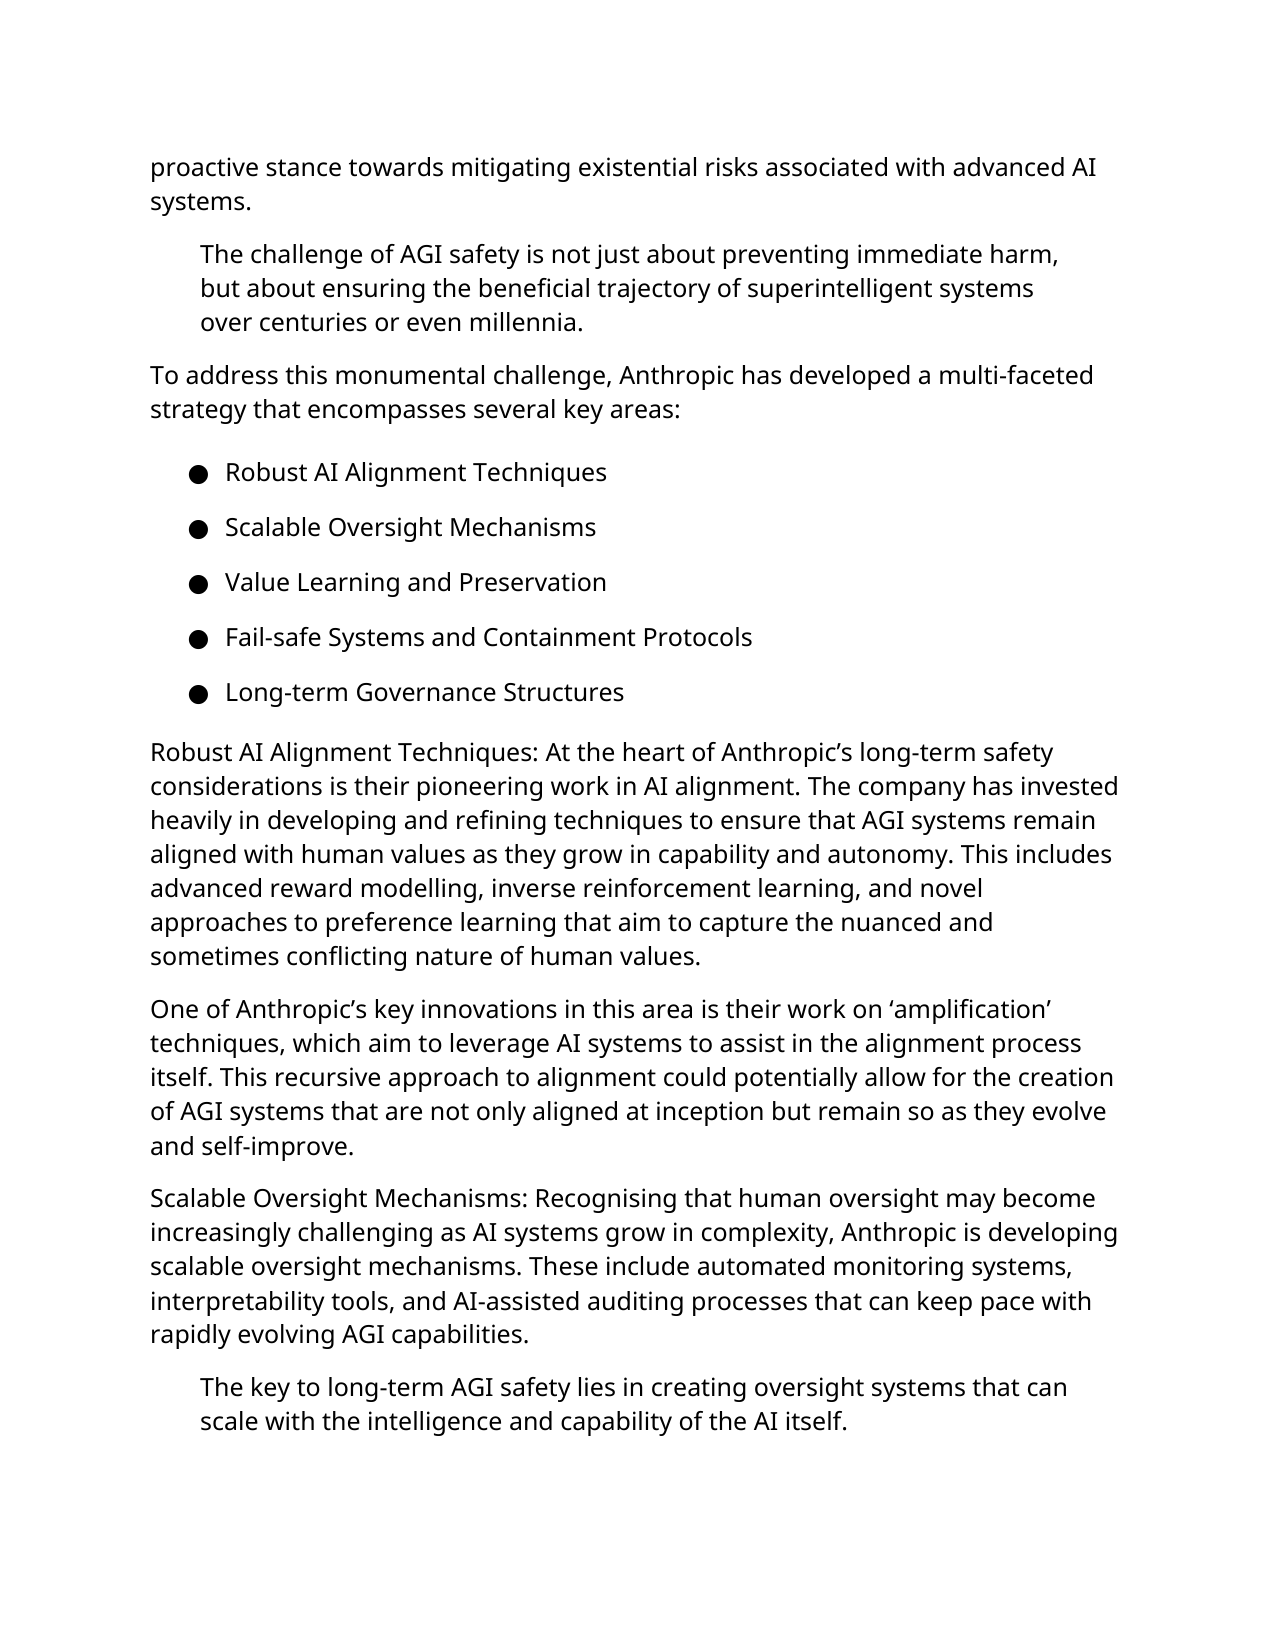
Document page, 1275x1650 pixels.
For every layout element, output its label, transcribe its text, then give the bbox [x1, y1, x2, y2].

text To address this monumental challenge, Anthropic has developed a multi-faceted strategy that encompasses several key areas: [150, 358, 1125, 426]
text Robust AI Alignment Techniques: At the heart of Anthropic’s long-term safety considerations is their pioneering work in AI alignment. The company has invested heavily in developing and refining techniques to ensure that AGI systems remain aligned with human values as they grow in capability and autonomy. This includes advanced reward modelling, inverse reinforcement learning, and novel approaches to preference learning that aim to capture the nuanced and sometimes conflicting nature of human values. [150, 735, 1125, 973]
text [150, 150, 1125, 218]
list Fail-safe Systems and Containment Protocols [187, 610, 1125, 661]
list Scalable Oversight Mechanisms [187, 500, 1125, 551]
text One of Anthropic’s key innovations in this area is their work on ‘amplification’ techniques, which aim to leverage AI systems to assist in the alignment process itself. This recursive approach to alignment could potentially allow for the creation of AGI systems that are not only aligned at inception but remain so as they evolve and self-improve. [150, 992, 1125, 1162]
list Robust AI Alignment Techniques [187, 445, 1125, 496]
list Long-term Governance Structures [187, 665, 1125, 716]
text Scalable Oversight Mechanisms: Recognising that human oversight may become increasingly challenging as AI systems grow in complexity, Anthropic is developing scalable oversight mechanisms. These include automated monitoring systems, interpretability tools, and AI-assisted auditing processes that can keep pace with rapidly evolving AGI capabilities. [150, 1181, 1125, 1351]
text The key to long-term AGI safety lies in creating oversight systems that can scale with the intelligence and capability of the AI itself. [200, 1370, 1075, 1438]
list Value Learning and Preservation [187, 555, 1125, 606]
text The challenge of AGI safety is not just about preventing immediate harm, but about ensuring the beneficial trajectory of superintelligent systems over centuries or even millennia. [200, 237, 1075, 339]
